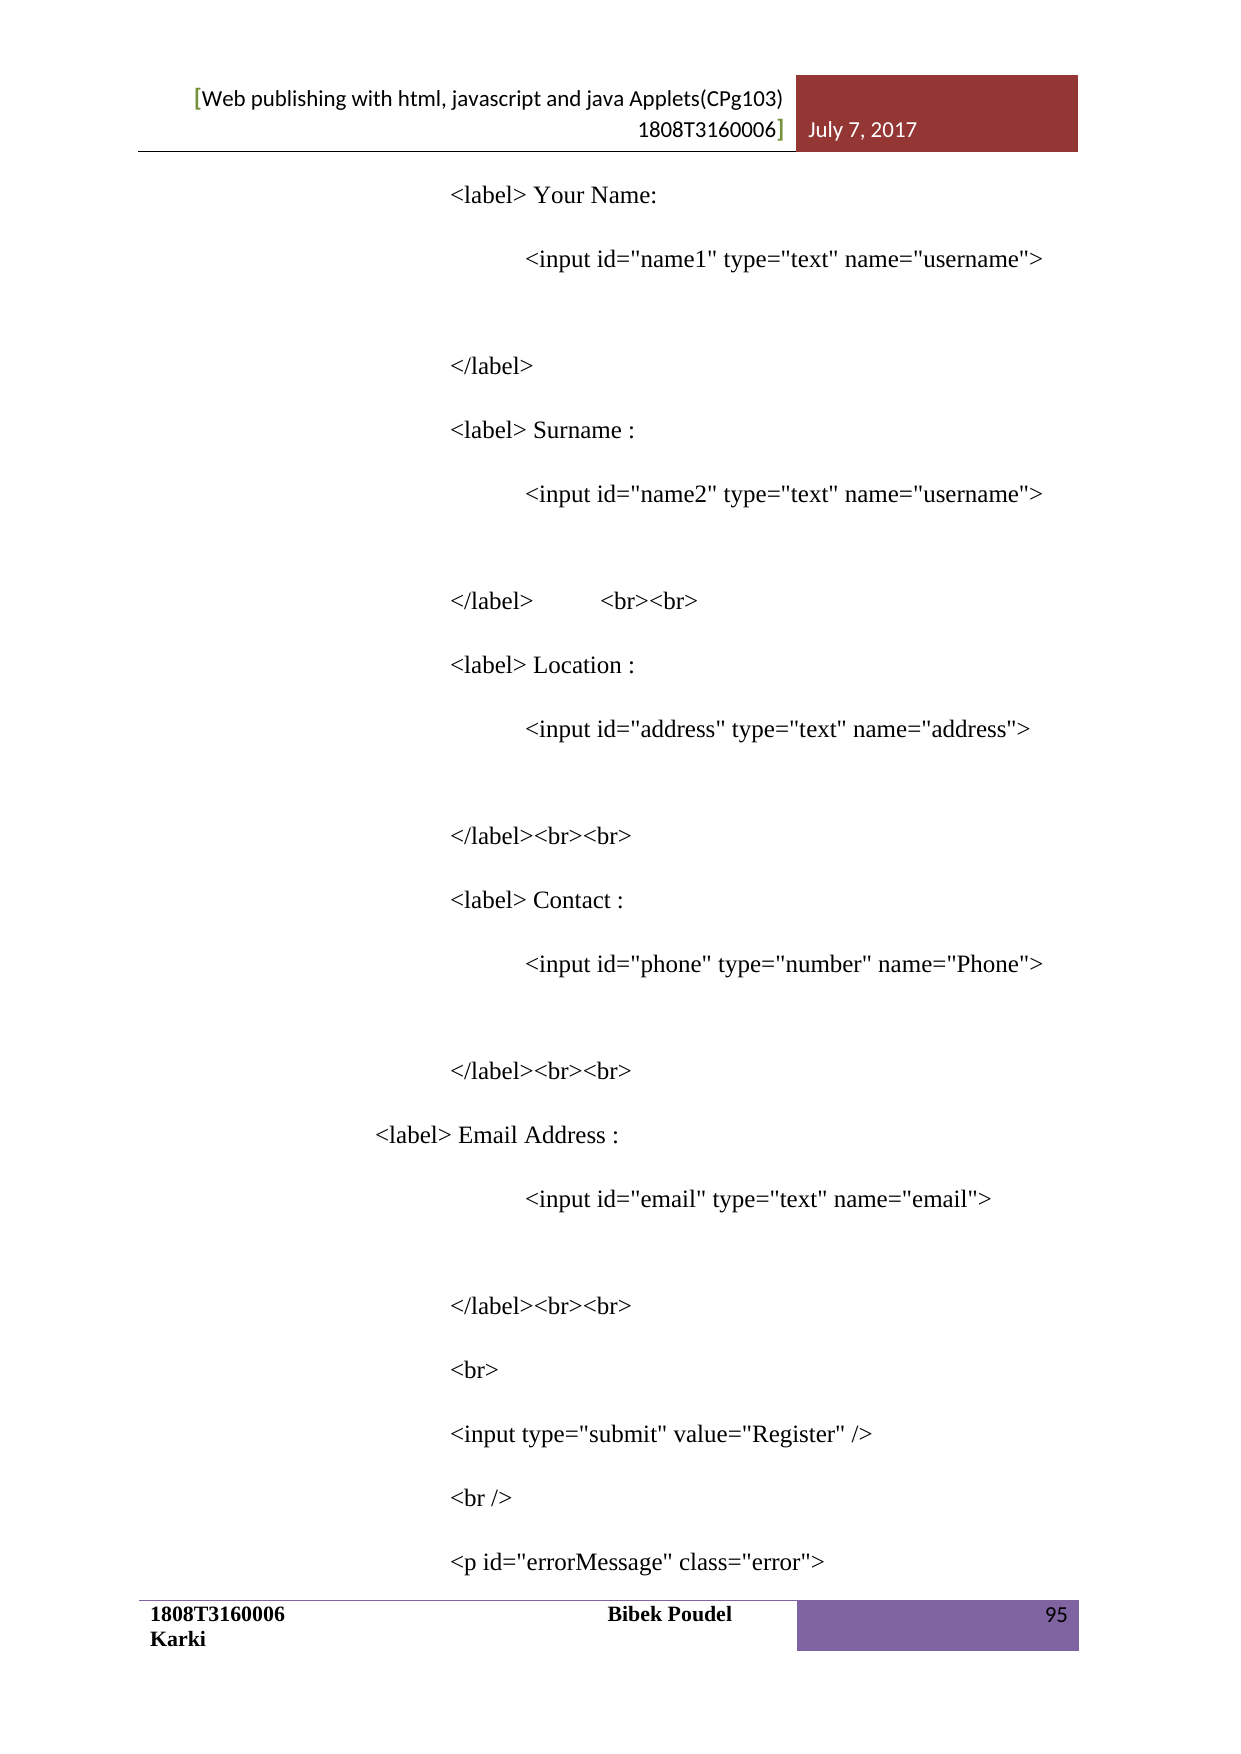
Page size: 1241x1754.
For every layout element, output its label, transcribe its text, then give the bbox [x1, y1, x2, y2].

text <input id="address" type="text" name="address"> [150, 714, 1090, 786]
text <p id="errorMessage" class="error"> [150, 1547, 1090, 1576]
text <br> [150, 1355, 1090, 1384]
text </label><br><br> [150, 1056, 1090, 1085]
text <label> Email Address : [150, 1120, 1090, 1149]
text <label> Your Name: [150, 180, 1090, 209]
text <label> Location : [150, 650, 1090, 679]
text <label> Contact : [150, 885, 1090, 914]
text </label> <br><br> [150, 586, 1090, 615]
text </label><br><br> [150, 821, 1090, 850]
text <input id="name2" type="text" name="username"> [150, 479, 1090, 551]
text <input id="phone" type="number" name="Phone"> [150, 949, 1090, 1021]
text </label> [150, 351, 1090, 380]
text <br /> [150, 1483, 1090, 1512]
text <input type="submit" value="Register" /> [150, 1419, 1090, 1448]
text </label><br><br> [150, 1291, 1090, 1320]
text <input id="email" type="text" name="email"> [150, 1184, 1090, 1256]
text <input id="name1" type="text" name="username"> [150, 244, 1090, 316]
text <label> Surname : [150, 415, 1090, 444]
